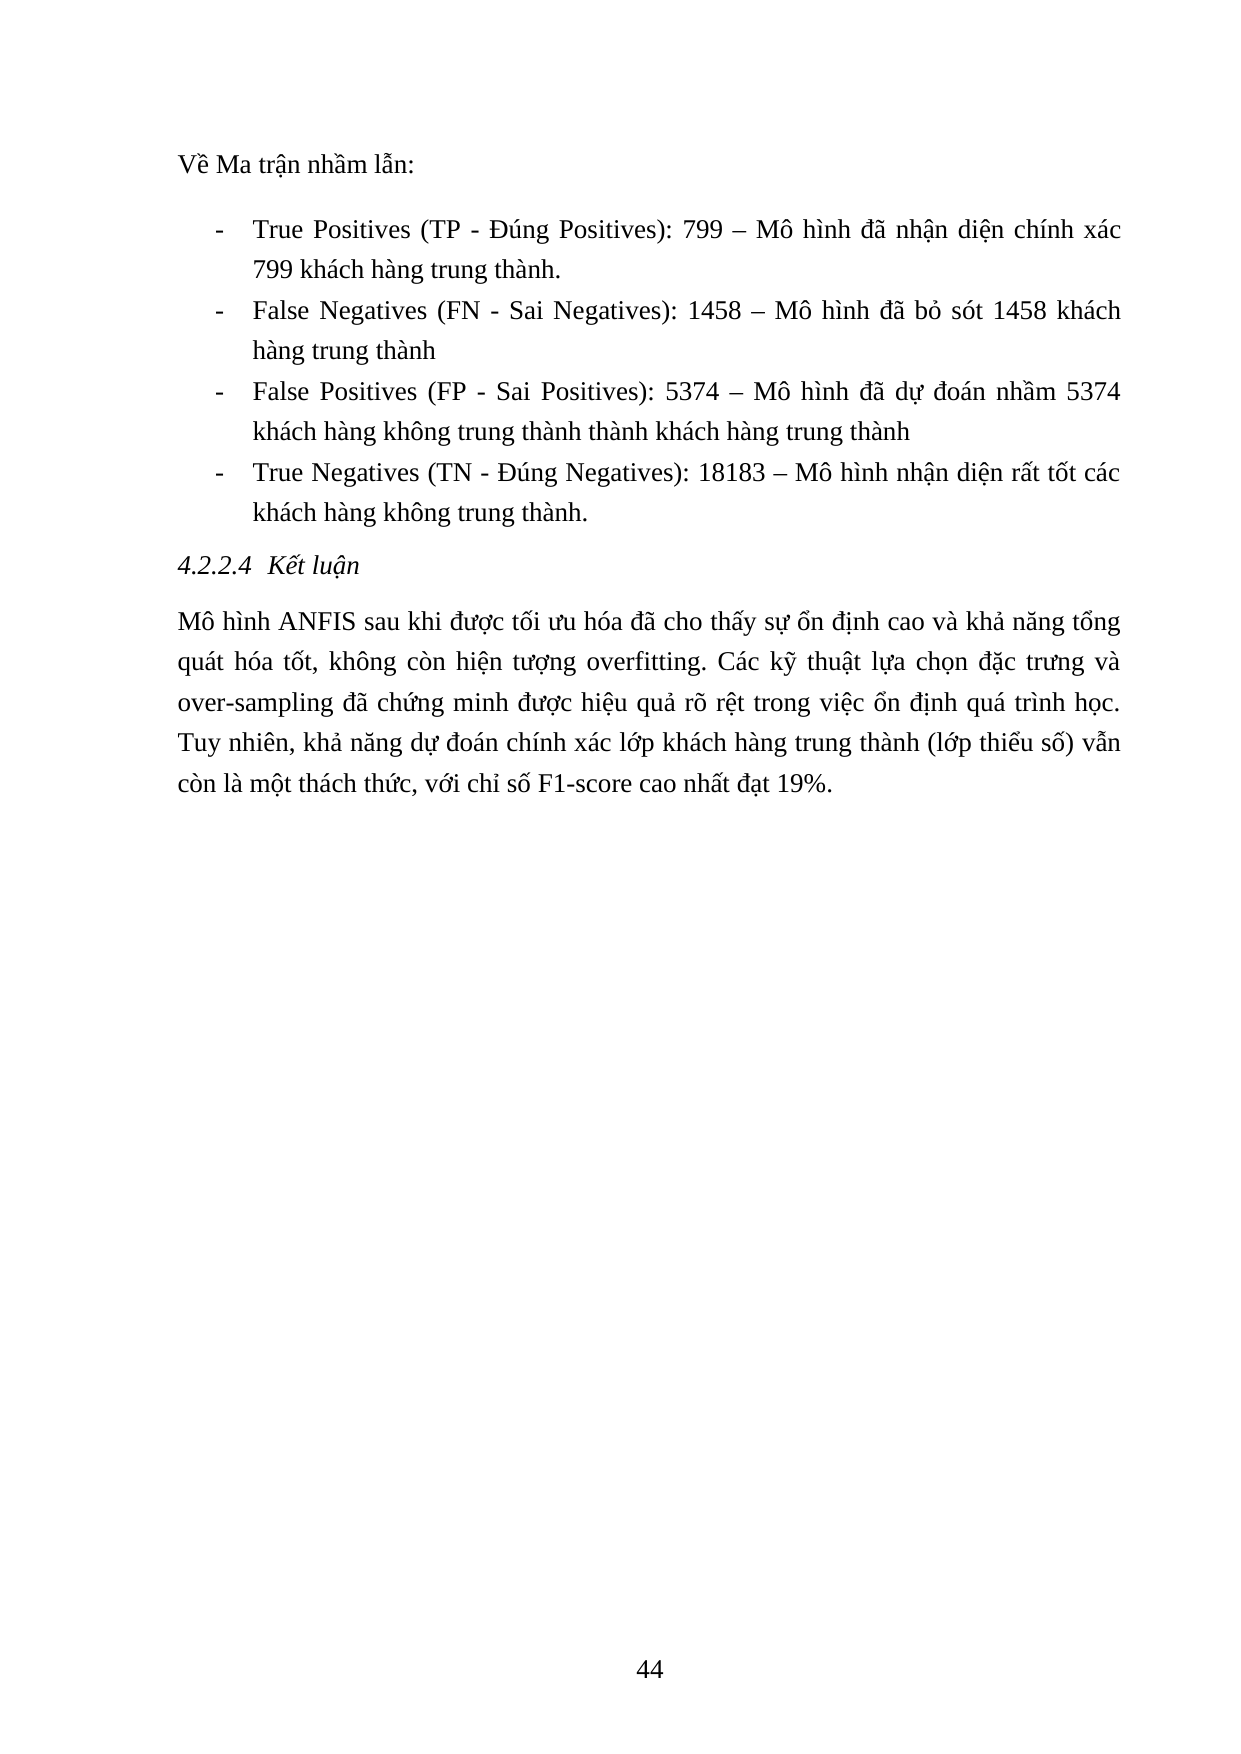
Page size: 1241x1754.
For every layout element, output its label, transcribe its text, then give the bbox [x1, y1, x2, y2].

list False Positives (FP - Sai Positives): 5374 – Mô hình đã dự đoán nhầm 5374 khách hàng không trung thành thành khách hàng trung thành [215, 375, 1122, 446]
list True Negatives (TN - Đúng Negatives): 18183 – Mô hình nhận diện rất tốt các khách hàng không trung thành. [215, 456, 1122, 527]
subtitle Kết luận [177, 549, 1122, 580]
text Về Ma trận nhầm lẫn: [177, 148, 1122, 179]
list True Positives (TP - Đúng Positives): 799 – Mô hình đã nhận diện chính xác 799 khách hàng trung thành. [215, 213, 1122, 285]
list False Negatives (FN - Sai Negatives): 1458 – Mô hình đã bỏ sót 1458 khách hàng trung thành [215, 294, 1122, 366]
text Mô hình ANFIS sau khi được tối ưu hóa đã cho thấy sự ổn định cao và khả năng tổng quát hóa tốt, không còn hiện tượng overfitting. Các kỹ thuật lựa chọn đặc trưng và over-sampling đã chứng minh được hiệu quả rõ rệt trong việc ổn định quá trình học. Tuy nhiên, khả năng dự đoán chính xác lớp khách hàng trung thành (lớp thiểu số) vẫn còn là một thách thức, với chỉ số F1-score cao nhất đạt 19%. [177, 605, 1122, 798]
